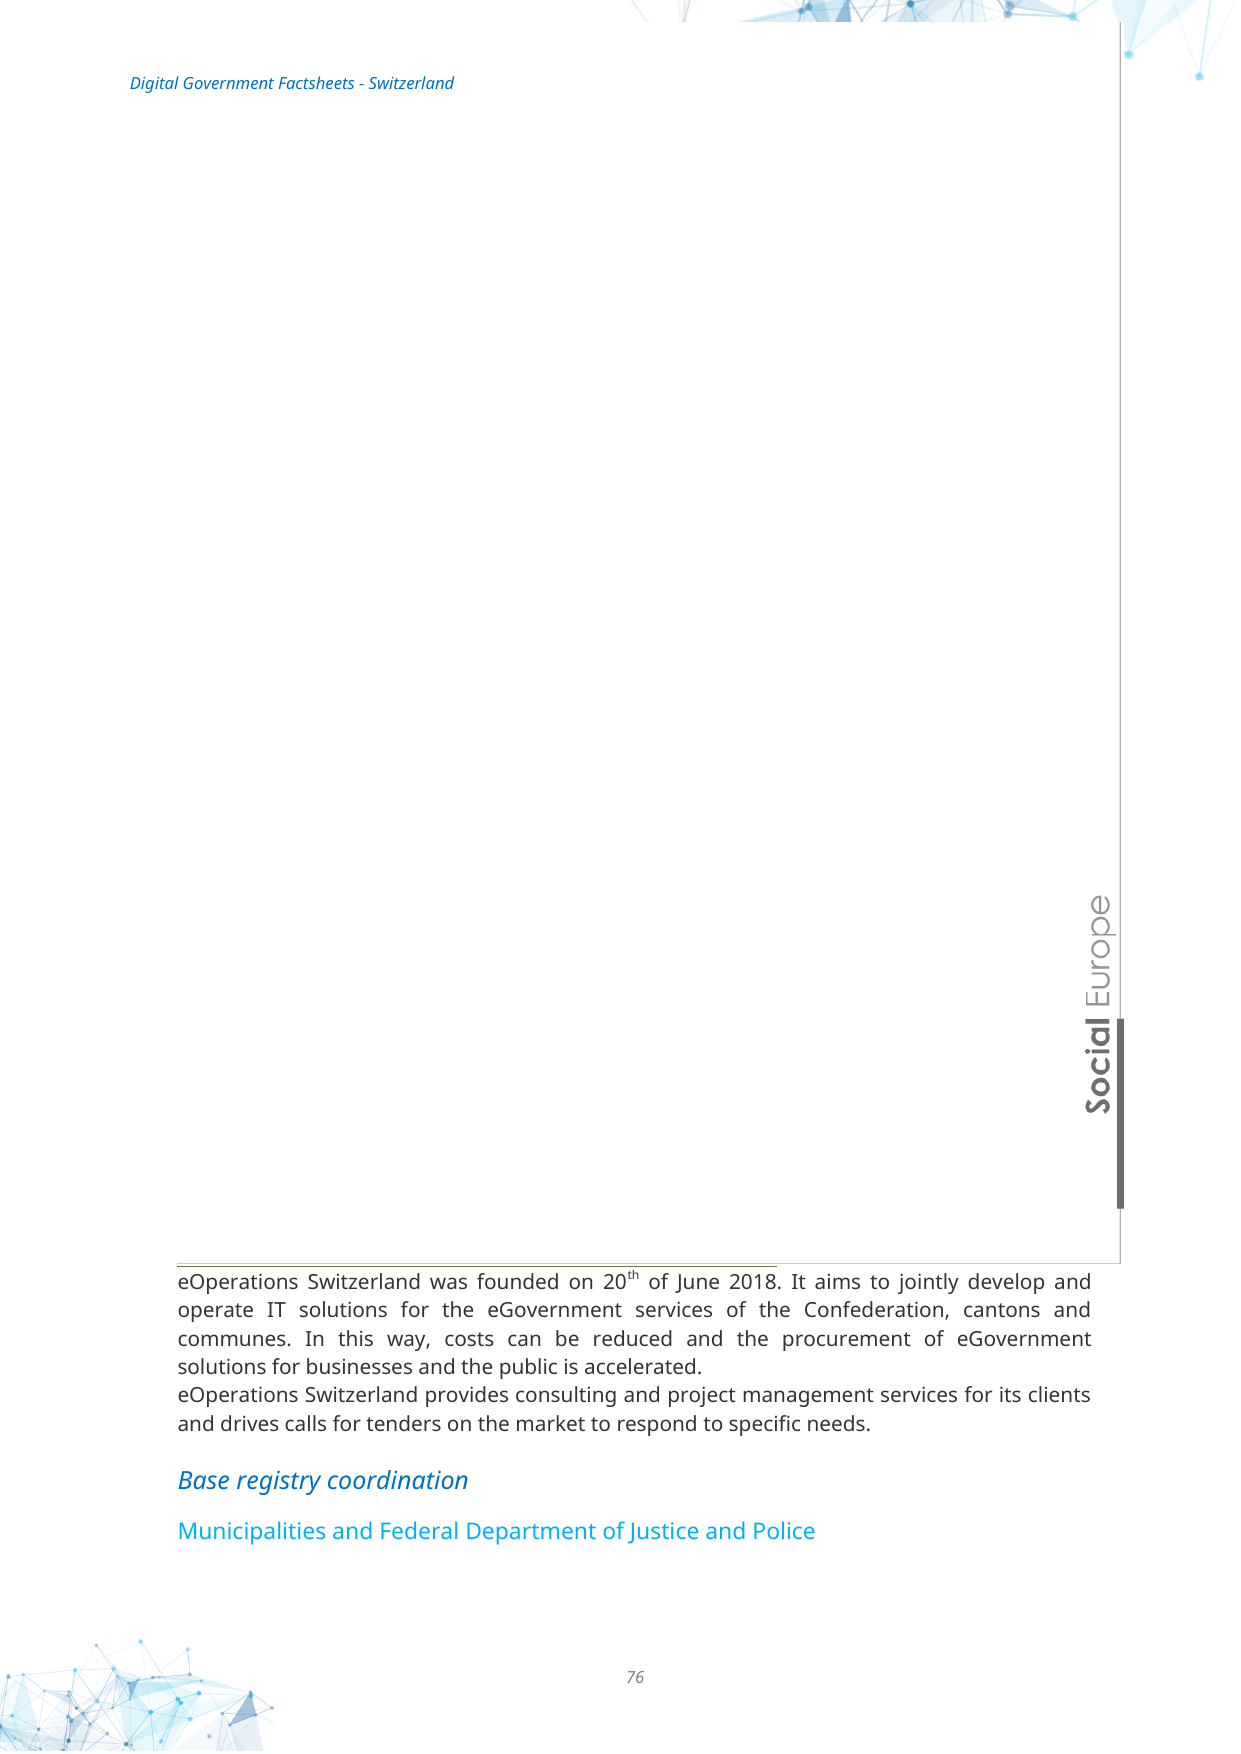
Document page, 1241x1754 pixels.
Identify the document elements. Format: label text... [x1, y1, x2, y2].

text eOperations Switzerland provides consulting and project management services for its clients and drives calls for tenders on the market to respond to specific needs. [177, 1381, 1092, 1437]
subtitle Base registry coordination [177, 1462, 1092, 1496]
picture [177, 22, 1124, 1264]
subtitle Municipalities and Federal Department of Justice and Police [177, 1515, 1092, 1546]
text eOperations Switzerland was founded on 20th of June 2018. It aims to jointly develop and operate IT solutions for the eGovernment services of the Confederation, cantons and communes. In this way, costs can be reduced and the procurement of eGovernment solutions for businesses and the public is accelerated. [177, 1267, 1092, 1381]
